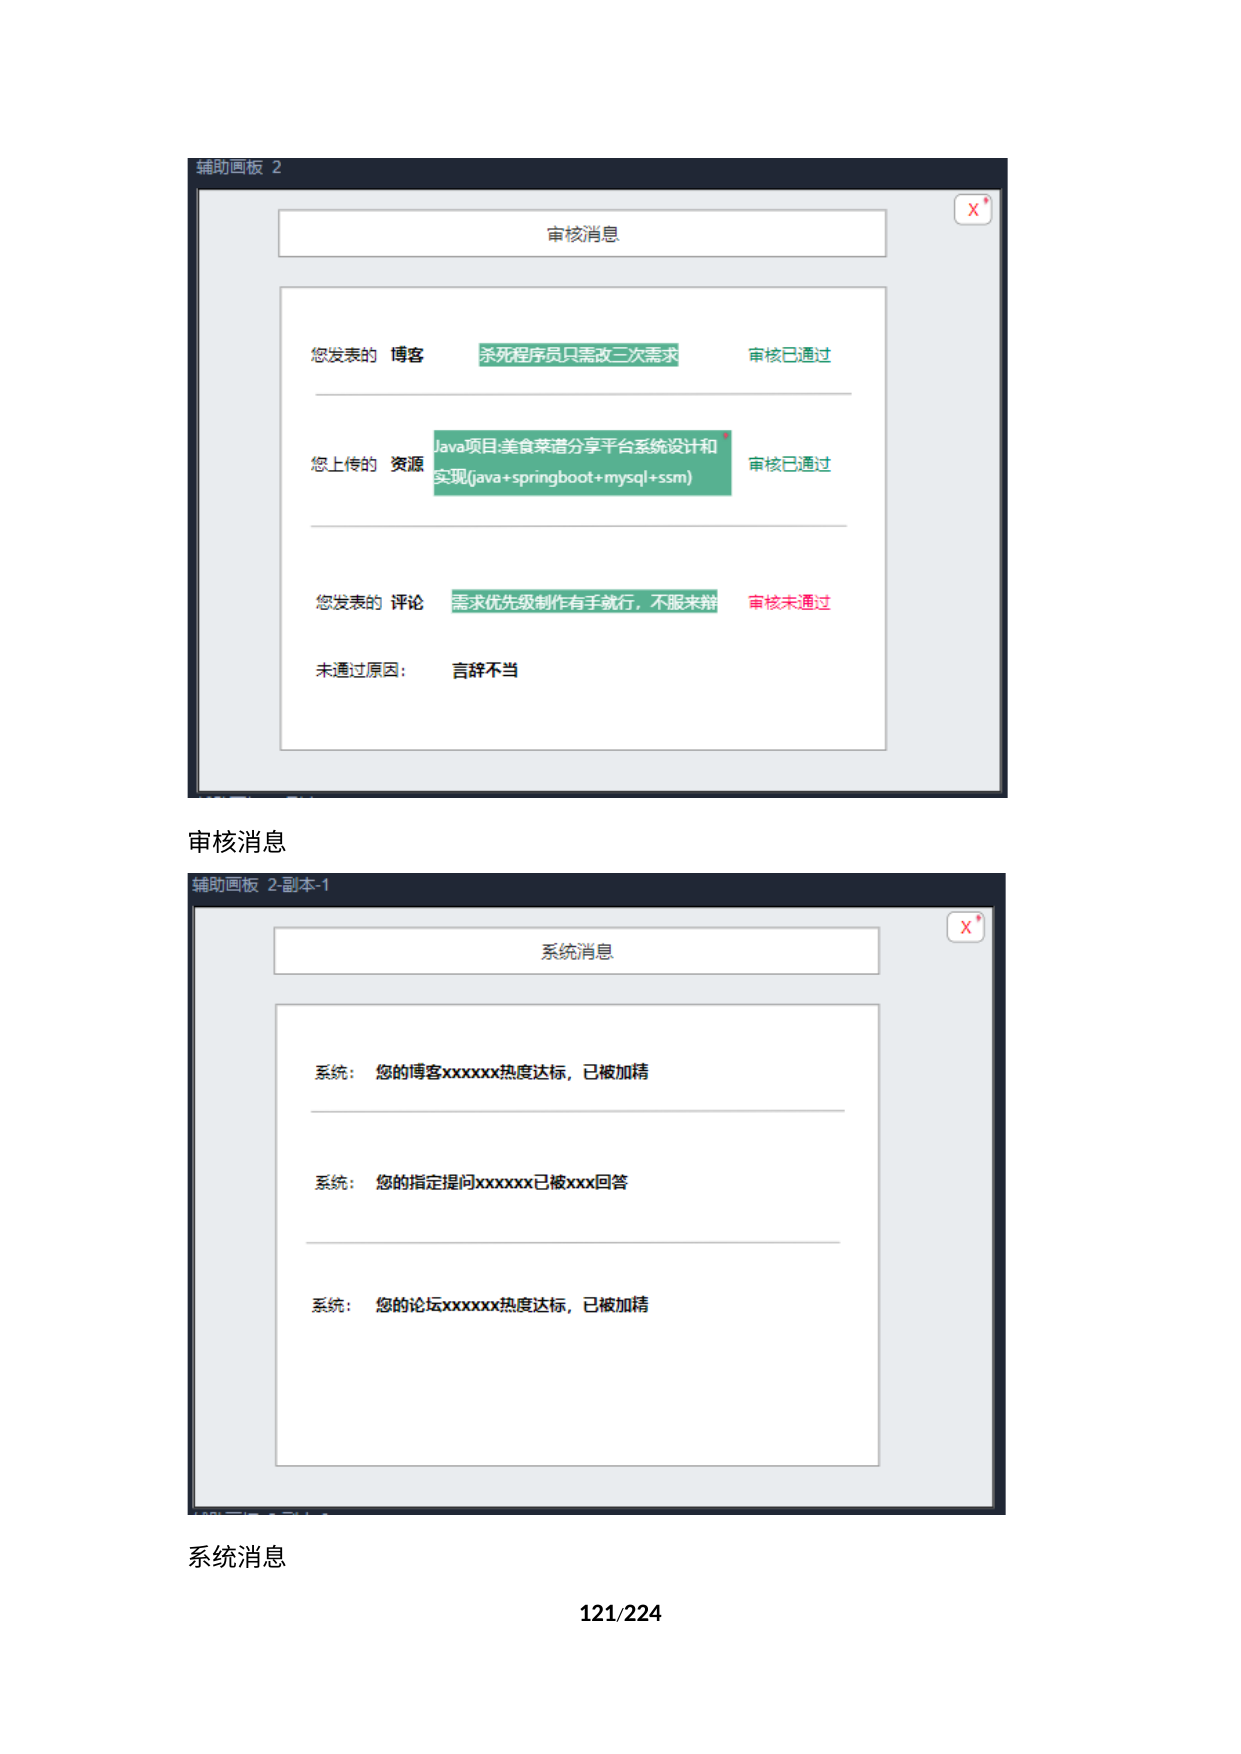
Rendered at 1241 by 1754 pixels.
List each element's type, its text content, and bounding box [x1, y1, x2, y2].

text 审核消息 [187, 808, 1053, 873]
text 系统消息 [187, 1523, 1053, 1588]
